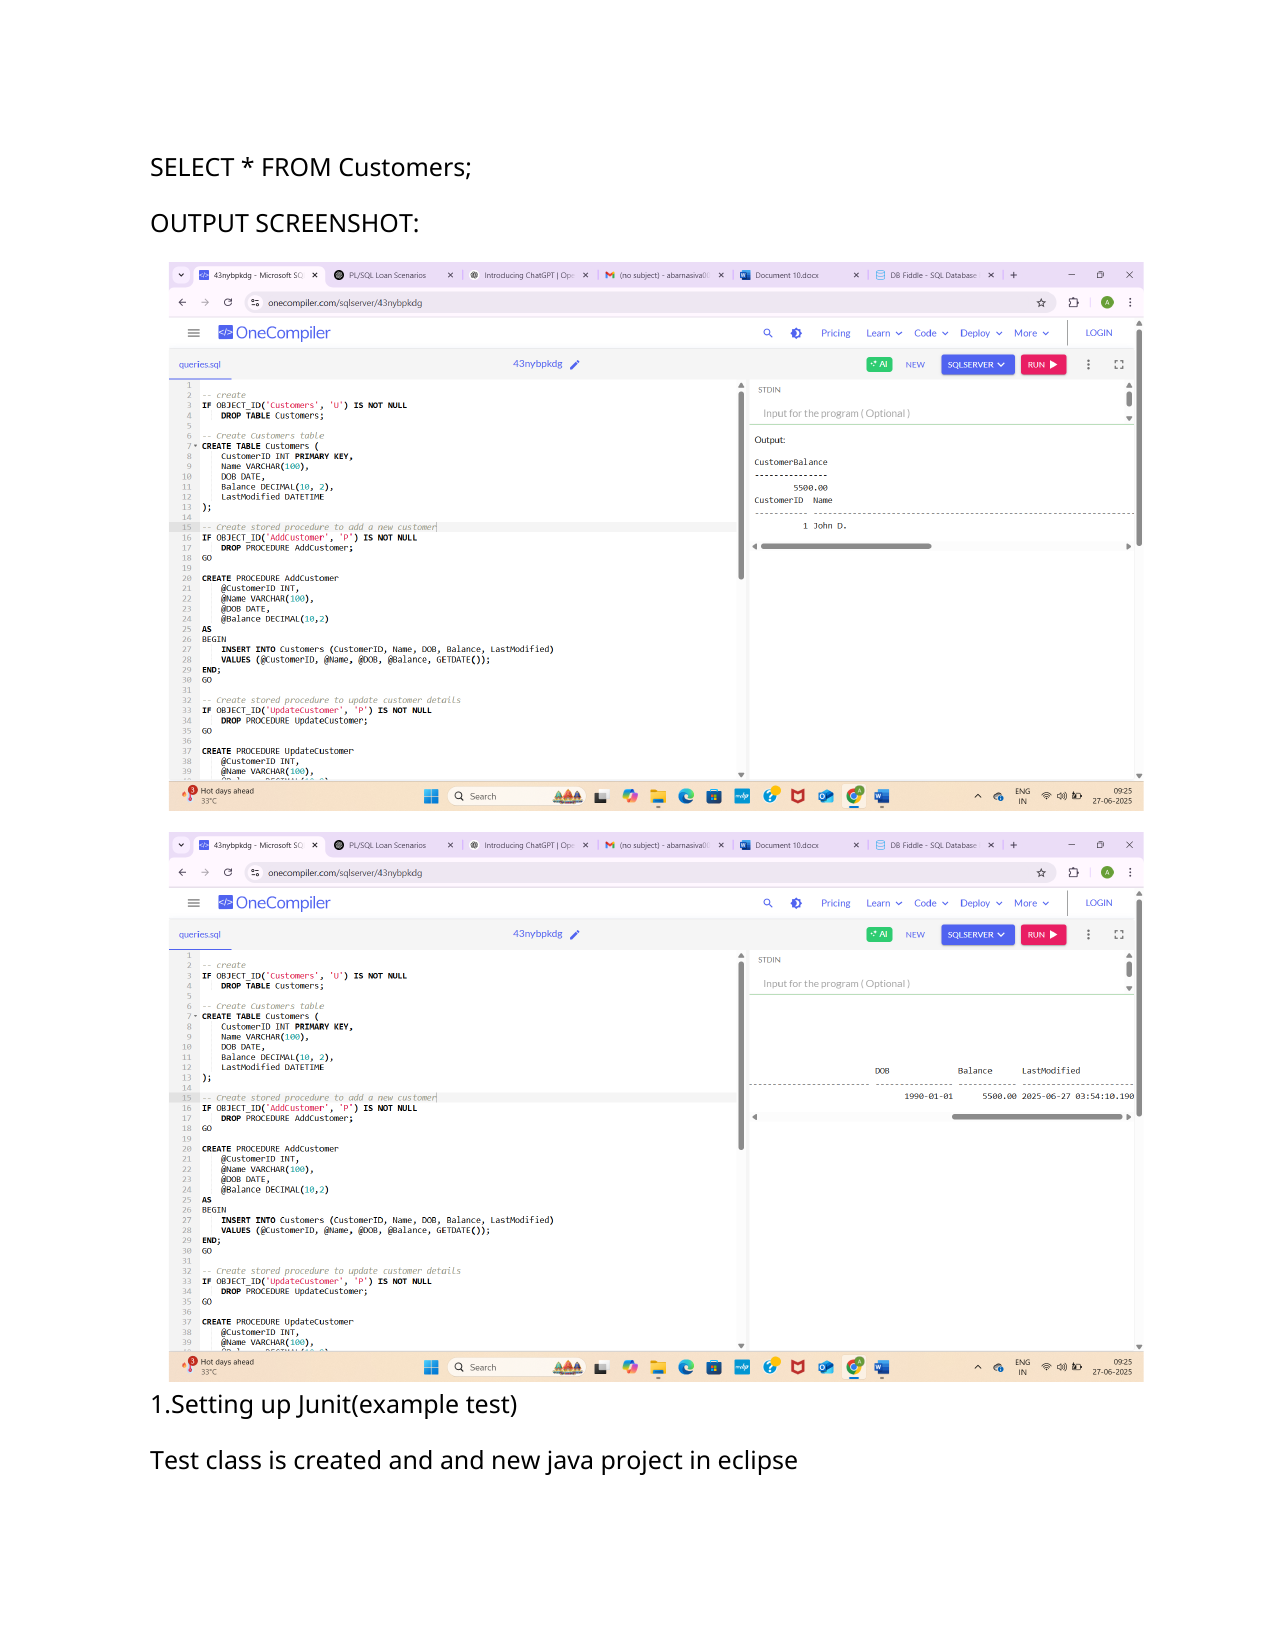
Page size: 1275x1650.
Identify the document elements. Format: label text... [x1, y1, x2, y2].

text 1.Setting up Junit(example test) [150, 833, 1125, 1421]
text Test class is created and and new java project in eclipse [150, 1443, 1125, 1477]
text OUTPUT SCREENSHOT: [150, 206, 1125, 240]
text SELECT * FROM Customers; [150, 150, 1125, 184]
